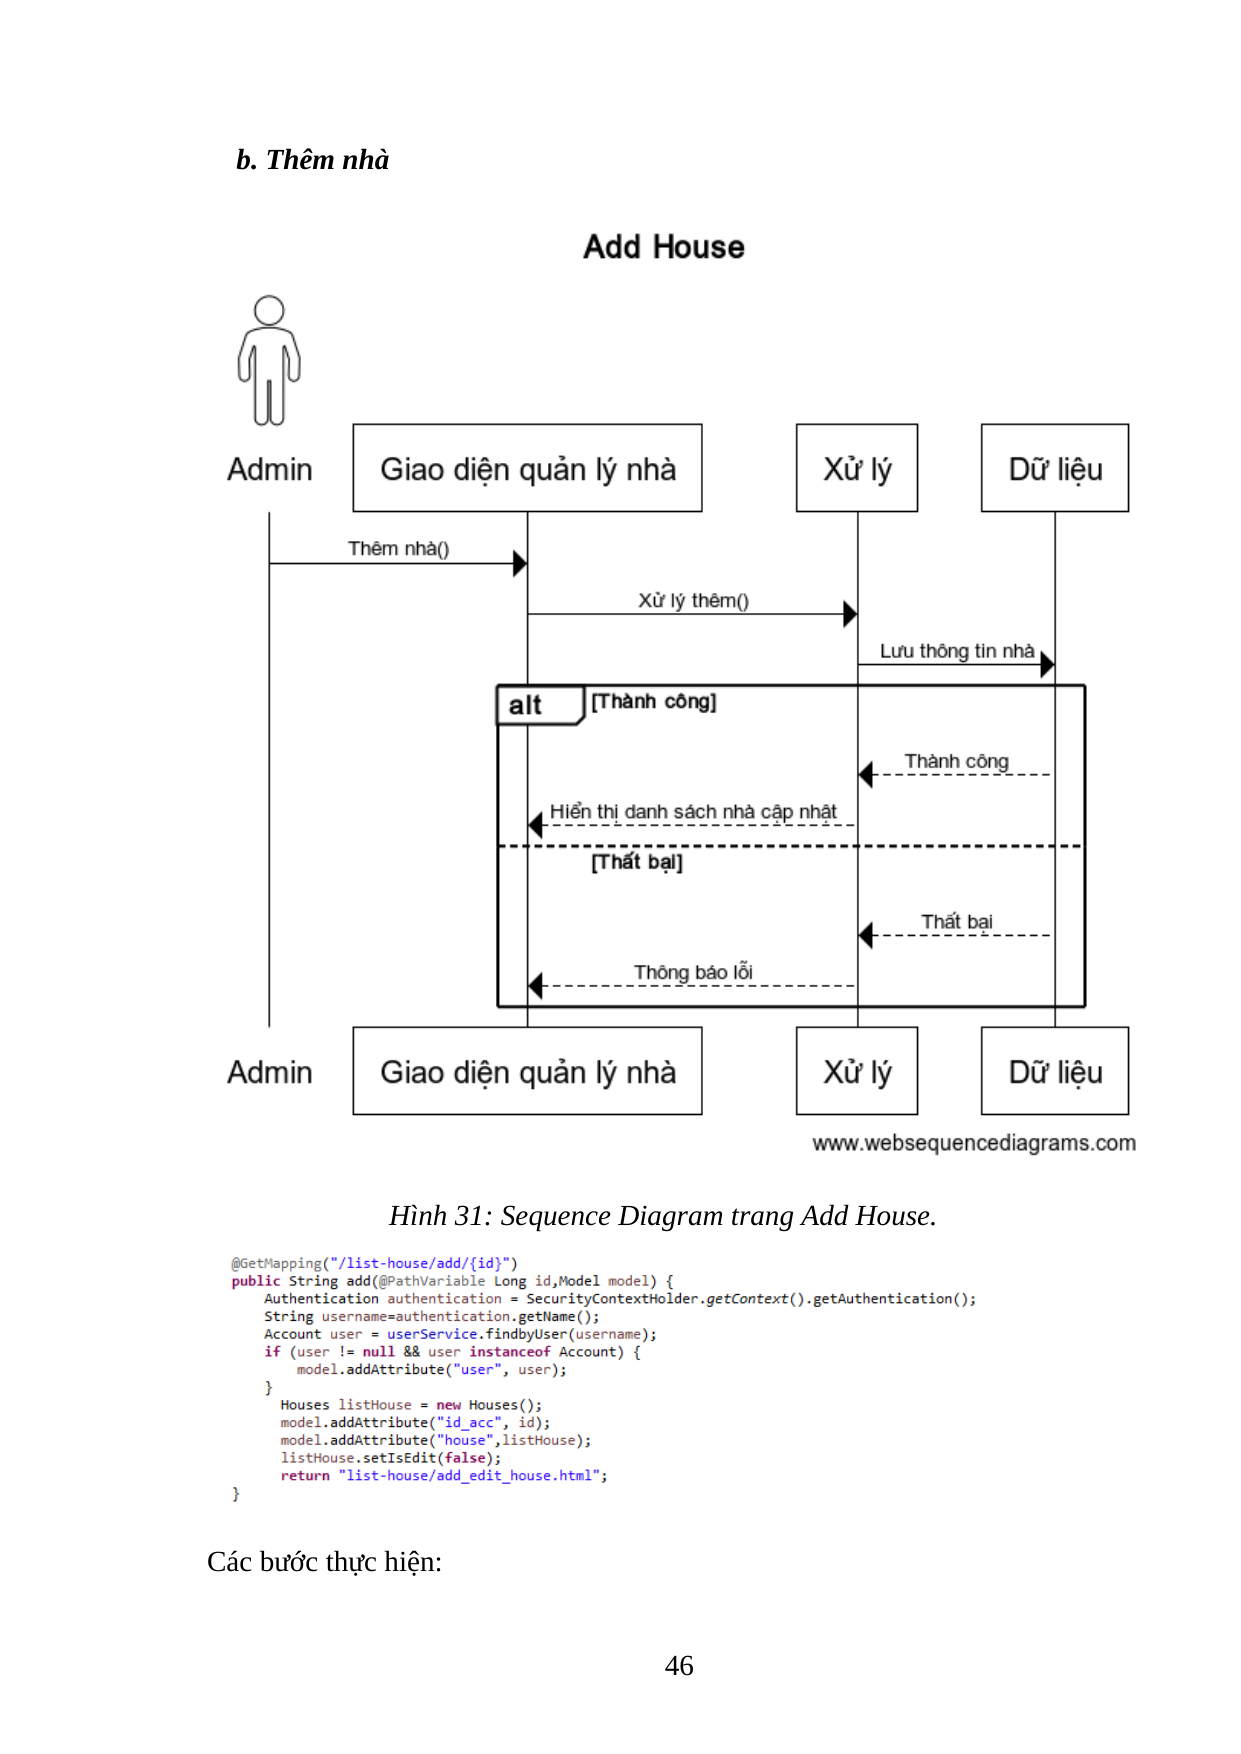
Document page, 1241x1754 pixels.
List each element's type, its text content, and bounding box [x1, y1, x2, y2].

picture [206, 1248, 1148, 1511]
text Các bước thực hiện: [177, 1544, 1152, 1577]
list Thêm nhà [177, 142, 1152, 175]
picture [177, 208, 1151, 1166]
